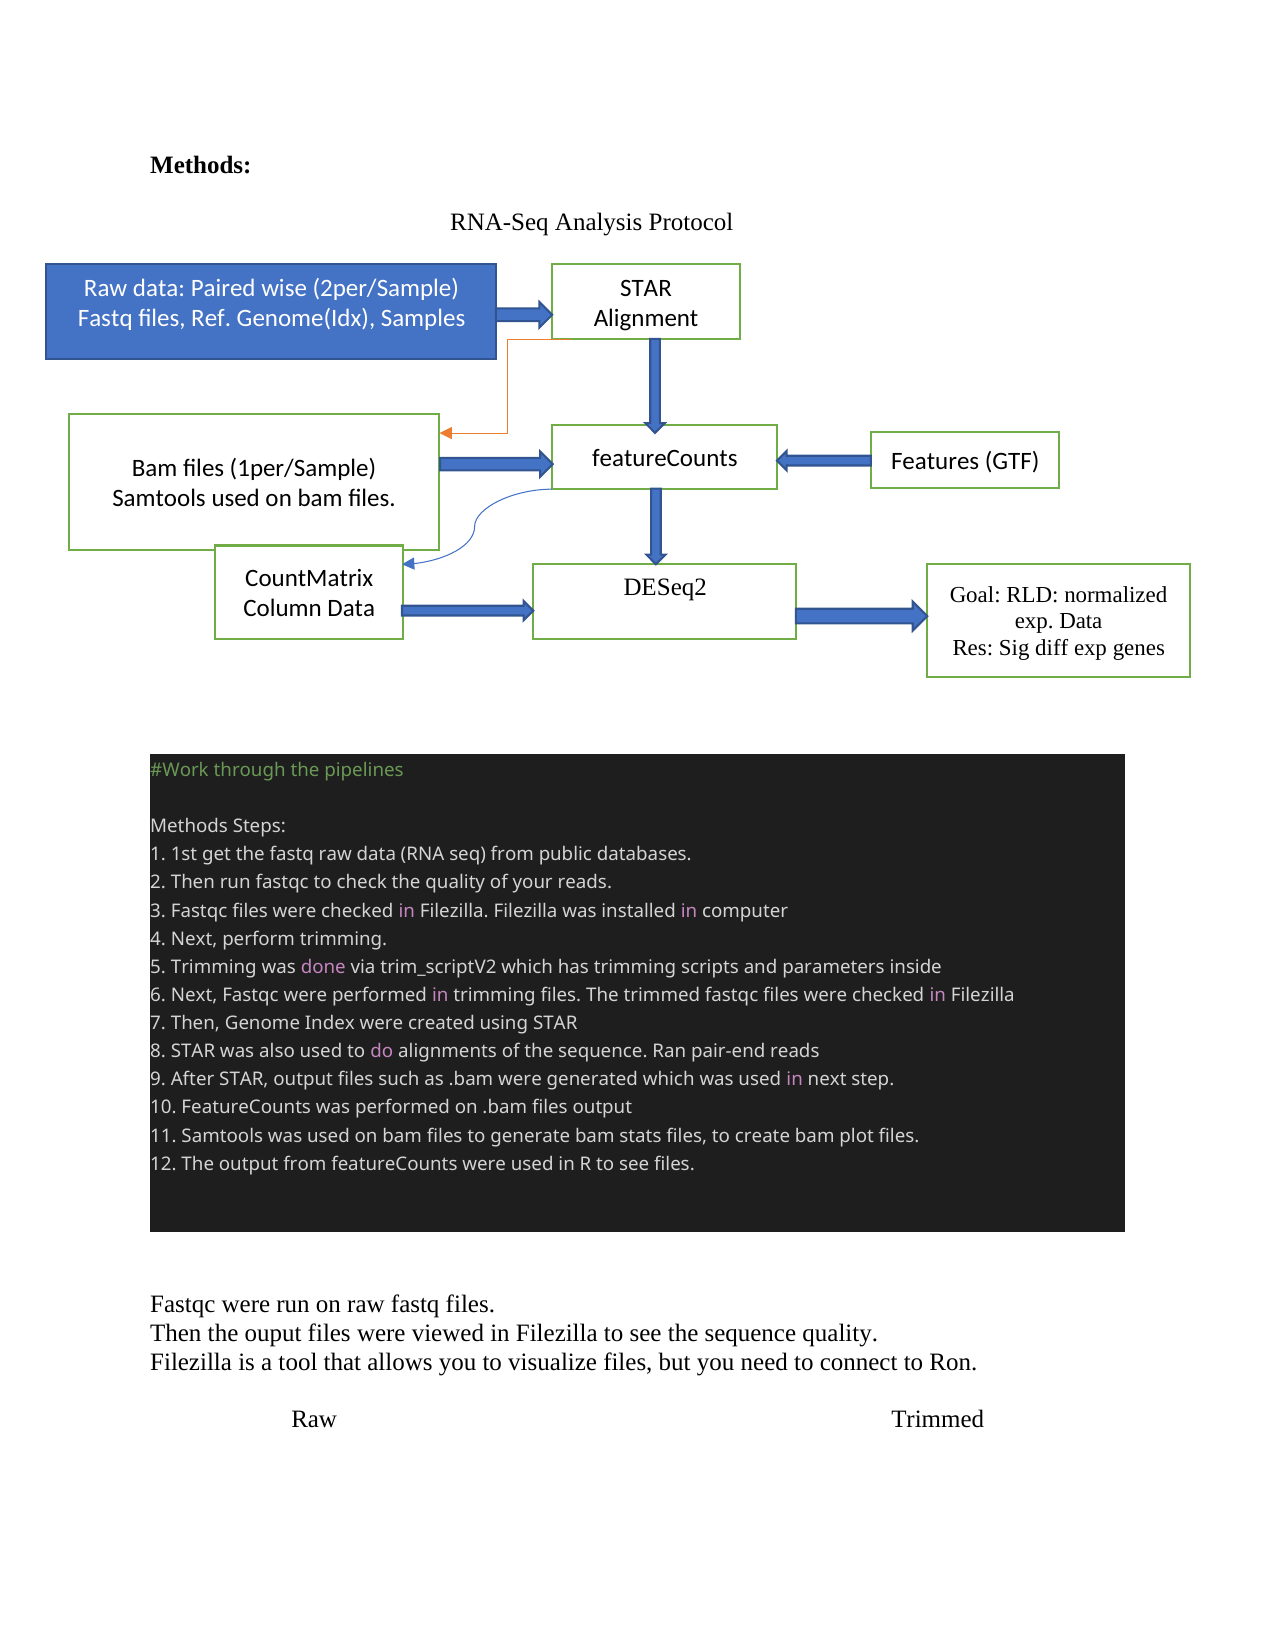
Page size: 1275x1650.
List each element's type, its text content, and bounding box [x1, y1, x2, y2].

text Filezilla is a tool that allows you to visualize files, but you need to connect to Ron. [150, 1347, 1125, 1376]
text 12. The output from featureCounts were used in R to see files. [150, 1147, 1125, 1176]
text 9. After STAR, output files such as .bam were generated which was used in next step. [150, 1063, 1125, 1091]
text 10. FeatureCounts was performed on .bam files output [150, 1091, 1125, 1119]
text Then the ouput files were viewed in Filezilla to see the sequence quality. [150, 1318, 1125, 1347]
text 6. Next, Fastqc were performed in trimming files. The trimmed fastqc files were checked in Filezilla [150, 979, 1125, 1007]
text Methods: [150, 150, 1125, 179]
text Fastqc were run on raw fastq files. [150, 1289, 1125, 1318]
text RNA-Seq Analysis Protocol [375, 207, 1125, 236]
text Raw Trimmed [150, 1404, 1125, 1433]
text 7. Then, Genome Index were created using STAR [150, 1007, 1125, 1035]
text 3. Fastqc files were checked in Filezilla. Filezilla was installed in computer [150, 894, 1125, 922]
text 11. Samtools was used on bam files to generate bam stats files, to create bam plot files. [150, 1119, 1125, 1147]
text 8. STAR was also used to do alignments of the sequence. Ran pair-end reads [150, 1035, 1125, 1063]
text #Work through the pipelines [150, 754, 1125, 782]
text 2. Then run fastqc to check the quality of your reads. [150, 866, 1125, 894]
text 4. Next, perform trimming. [150, 922, 1125, 951]
text 5. Trimming was done via trim_scriptV2 which has trimming scripts and parameters inside [150, 951, 1125, 979]
text 1. 1st get the fastq raw data (RNA seq) from public databases. [150, 838, 1125, 866]
text Methods Steps: [150, 810, 1125, 838]
